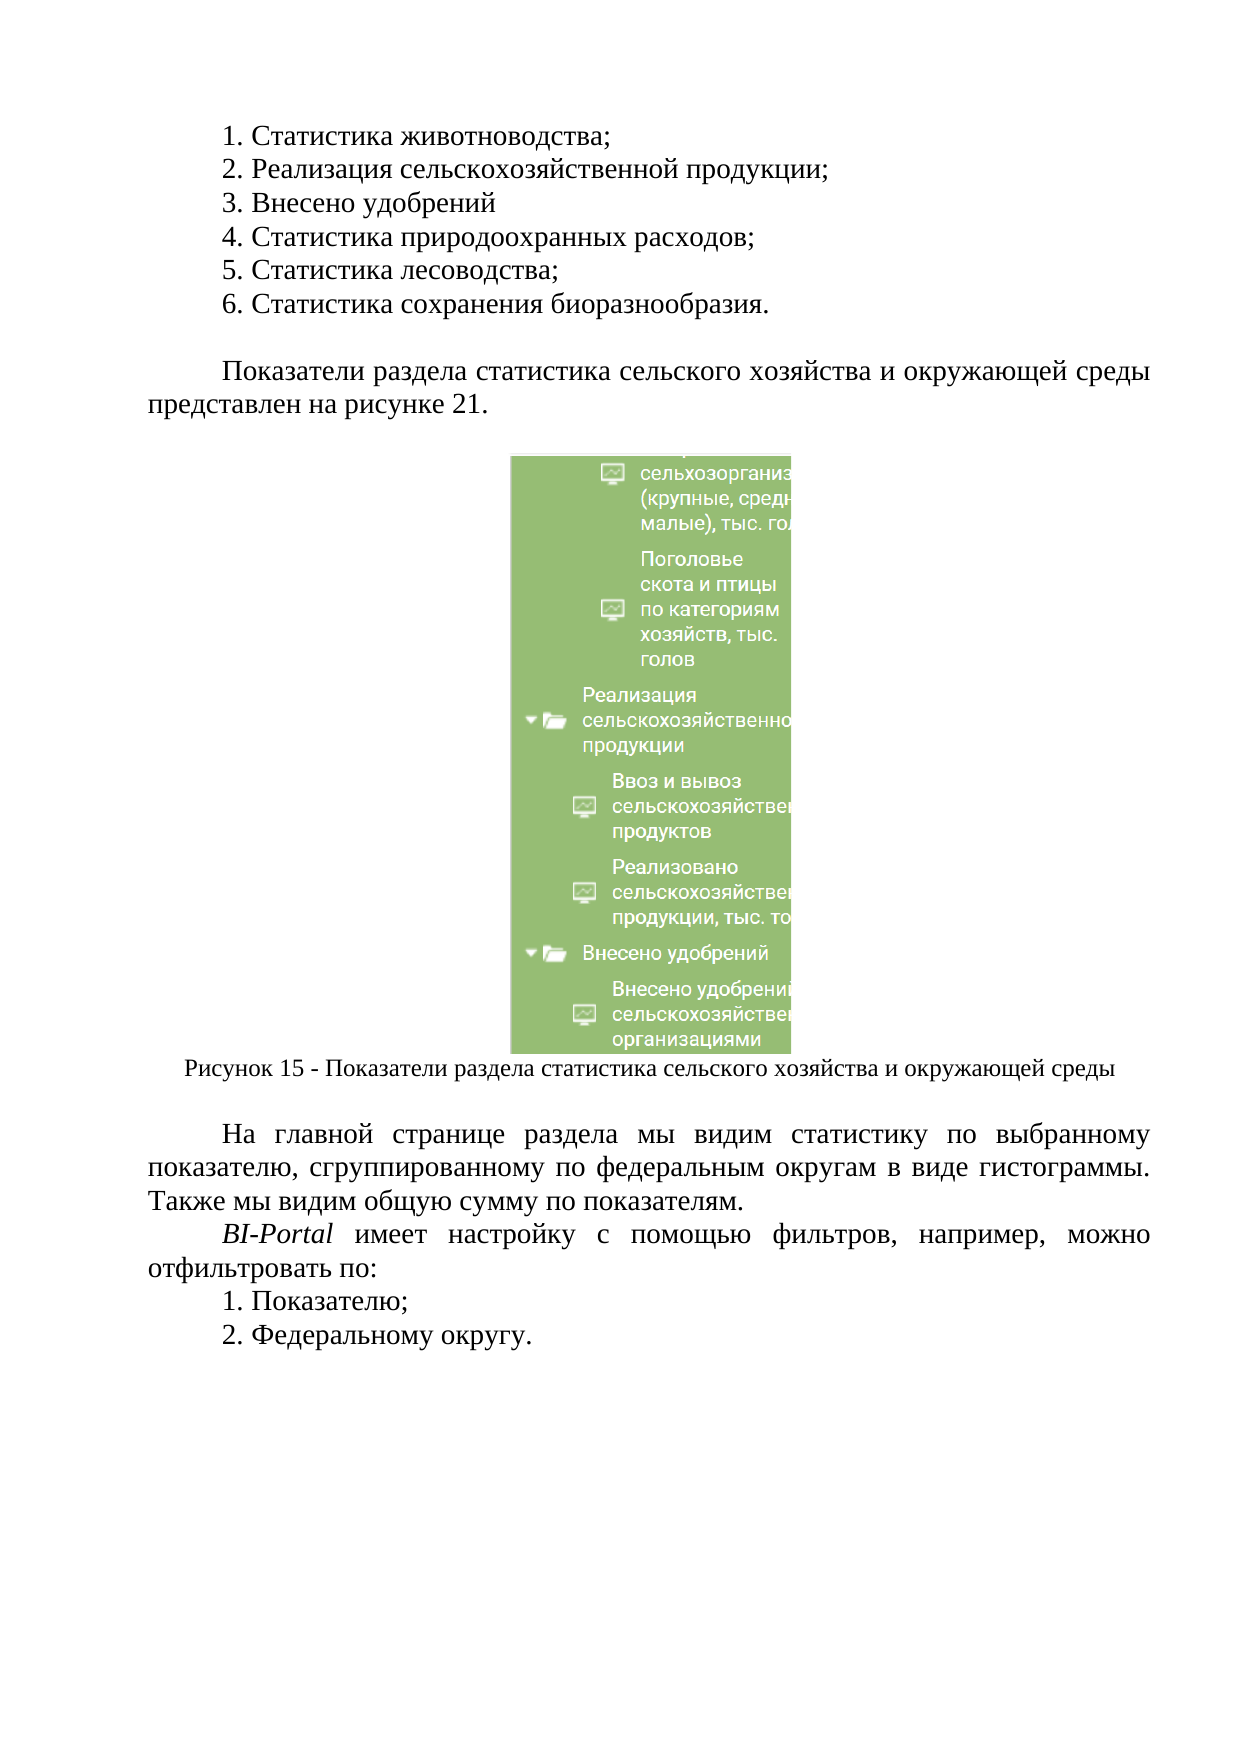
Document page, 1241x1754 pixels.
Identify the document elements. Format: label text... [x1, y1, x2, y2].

list Статистика лесоводства; [148, 252, 1152, 286]
list На главной странице раздела мы видим статистику по выбранному показателю, сгруппированному по федеральным округам в виде гистограммы. Также мы видим общую сумму по показателям. [148, 1116, 1152, 1216]
text BI-Portal имеет настройку с помощью фильтров, например, можно отфильтровать по: [148, 1216, 1152, 1283]
list Статистика животноводства; [148, 118, 1152, 152]
list Показателю; [148, 1283, 1152, 1317]
picture [508, 453, 792, 1054]
list Статистика сохранения биоразнообразия. [148, 286, 1152, 319]
list Внесено удобрений [148, 185, 1152, 219]
list Реализация сельскохозяйственной продукции; [148, 152, 1152, 185]
list Федеральному округу. [148, 1317, 1152, 1351]
list Показатели раздела статистика сельского хозяйства и окружающей среды представлен на рисунке 21. [148, 353, 1152, 420]
list Статистика природоохранных расходов; [148, 219, 1152, 252]
